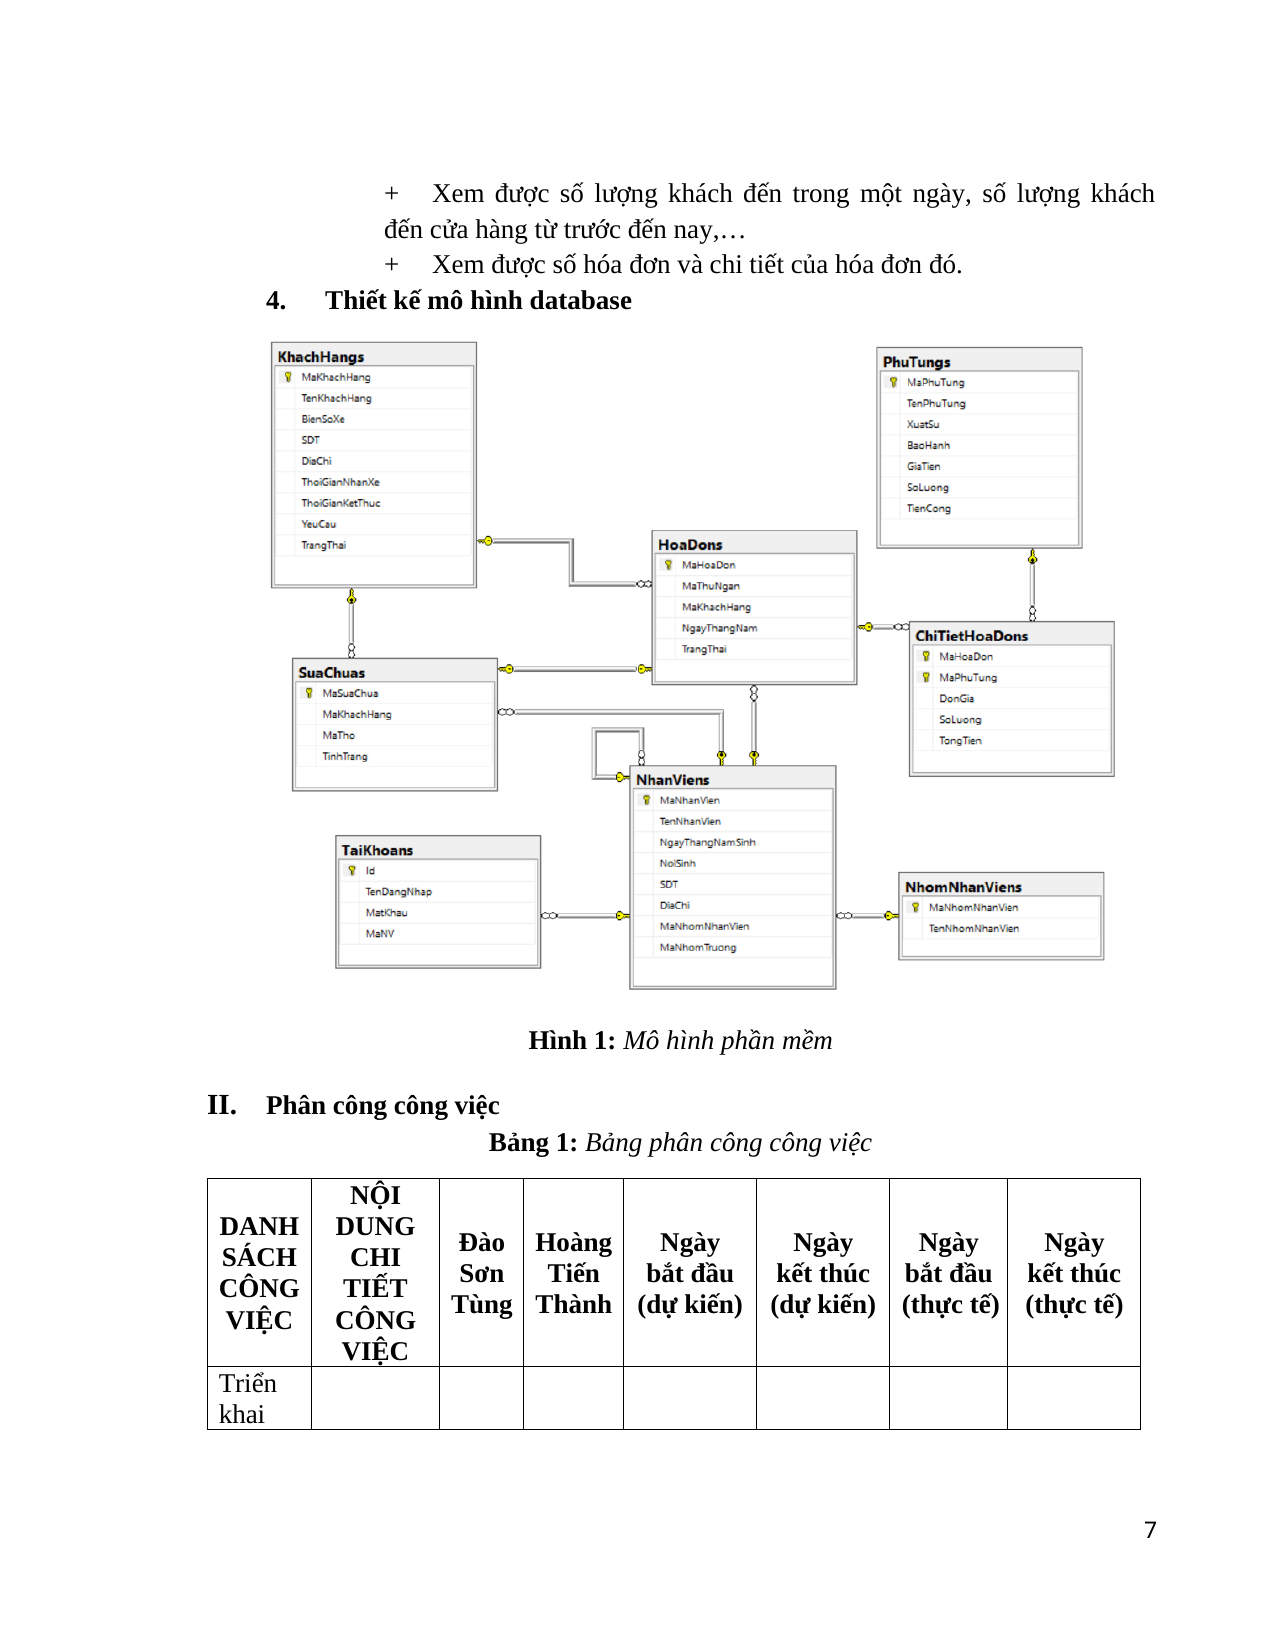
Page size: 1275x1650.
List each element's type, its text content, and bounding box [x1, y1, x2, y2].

list + Xem được số hóa đơn và chi tiết của hóa đơn đó. [384, 249, 1157, 280]
list Phân công công việc [207, 1087, 1157, 1121]
table_cell [1008, 1367, 1140, 1429]
table_cell Triển khai [208, 1367, 311, 1429]
table_header Ngày kết thúc (thực tế) [1008, 1179, 1140, 1366]
table_header Ngày kết thúc (dự kiến) [757, 1179, 889, 1366]
table_cell [312, 1367, 439, 1429]
list Bảng 1: Bảng phân công công việc [207, 1126, 1157, 1157]
table_cell [524, 1367, 623, 1429]
table_header Đào Sơn Tùng [440, 1179, 523, 1366]
table_cell [890, 1367, 1007, 1429]
table_header Hoàng Tiến Thành [524, 1179, 623, 1366]
list + Xem được số lượng khách đến trong một ngày, số lượng khách đến cửa hàng từ trước đến nay,… [384, 177, 1157, 244]
table_header Ngày bắt đầu (thực tế) [890, 1179, 1007, 1366]
table_header Ngày bắt đầu (dự kiến) [624, 1179, 756, 1366]
picture [206, 320, 1209, 1003]
table_cell [440, 1367, 523, 1429]
table_cell [624, 1367, 756, 1429]
table_cell [757, 1367, 889, 1429]
list Thiết kế mô hình database [266, 284, 1157, 316]
table_header DANH SÁCH CÔNG VIỆC [208, 1179, 311, 1366]
text Hình 1: Mô hình phần mềm [207, 1024, 1157, 1055]
table_header NỘI DUNG CHI TIẾT CÔNG VIỆC [312, 1179, 439, 1366]
